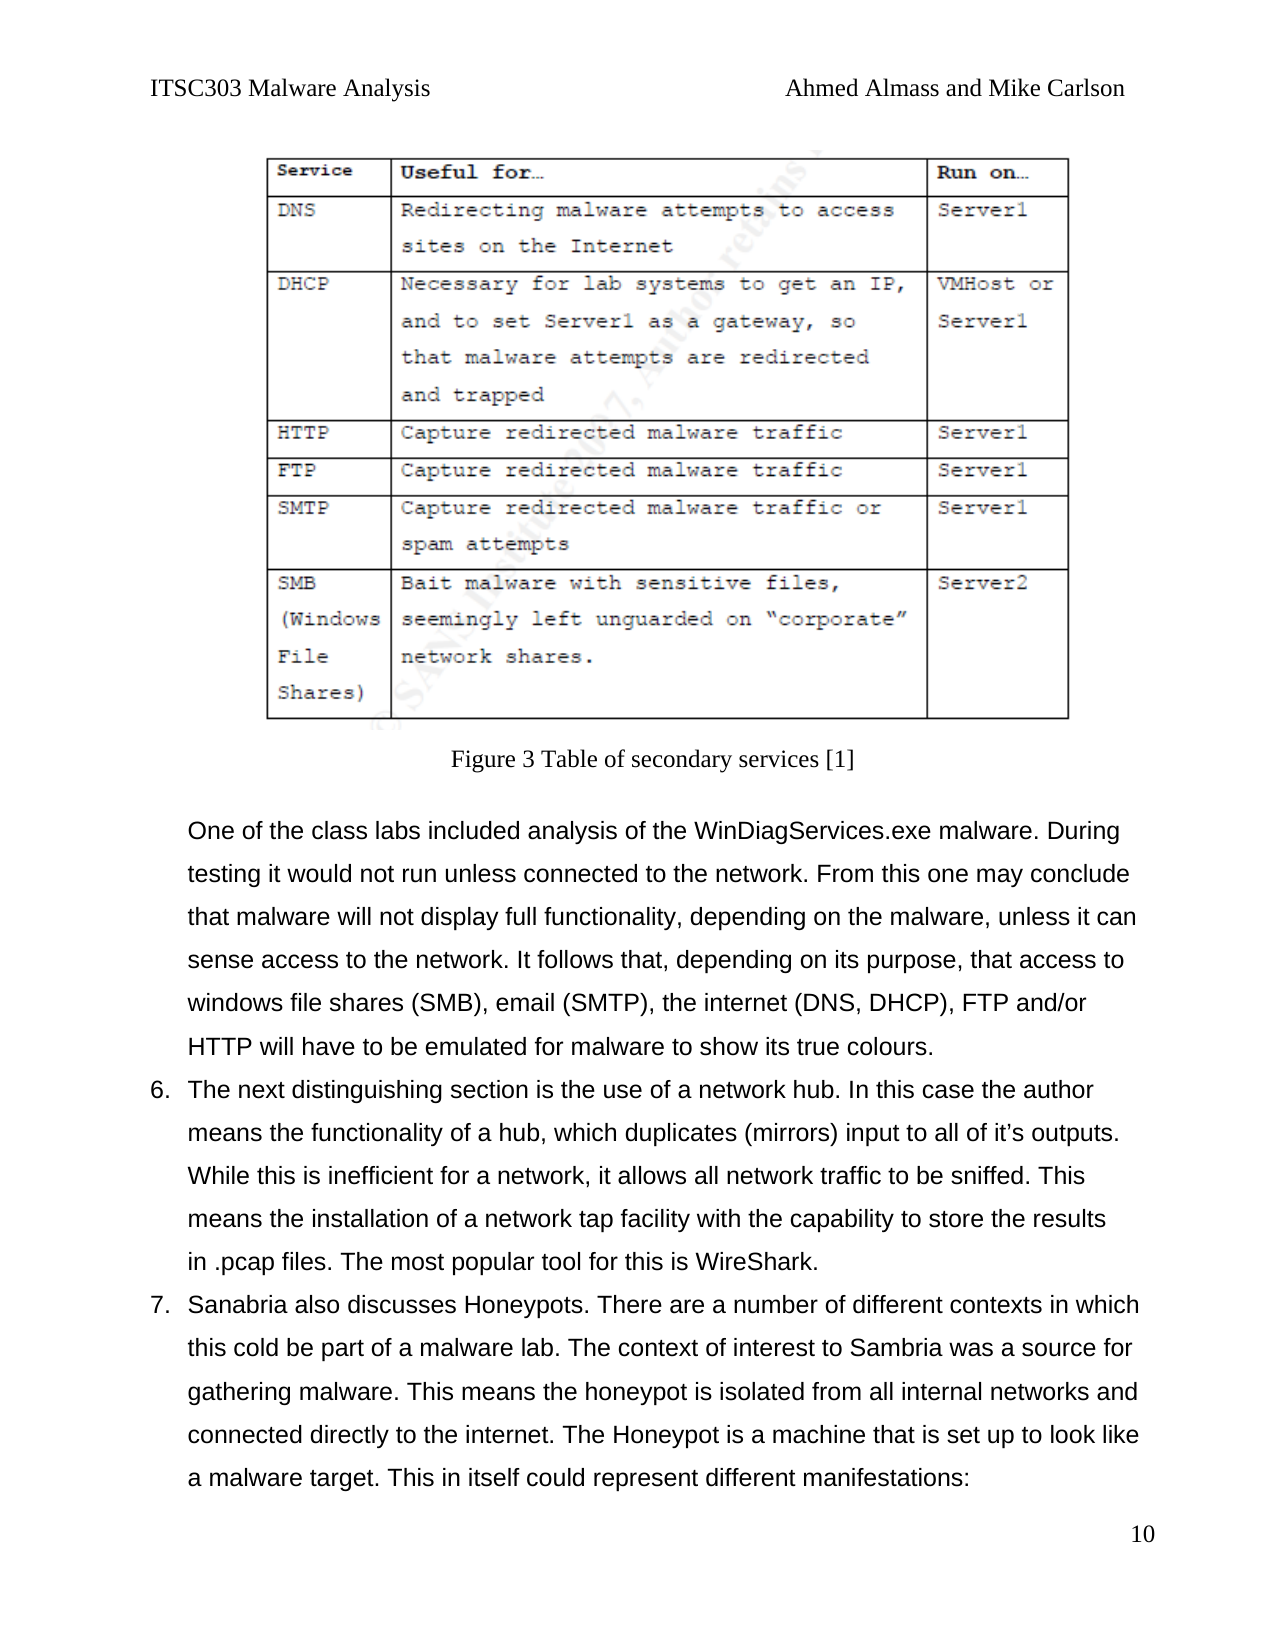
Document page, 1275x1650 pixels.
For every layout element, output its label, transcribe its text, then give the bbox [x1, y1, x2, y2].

list The next distinguishing section is the use of a network hub. In this case the author means the functionality of a hub, which duplicates (mirrors) input to all of it’s outputs. While this is inefficient for a network, it allows all network traffic to be sniffed. This means the installation of a network tap facility with the capability to store the results in .pcap files. The most popular tool for this is WireShark. [150, 1074, 1155, 1276]
list Sanabria also discusses Honeypots. There are a number of different contexts in which this cold be part of a malware lab. The context of interest to Sambria was a source for gathering malware. This means the honeypot is isolated from all internal networks and connected directly to the internet. The Honeypot is a machine that is set up to look like a malware target. This in itself could represent different manifestations: [150, 1290, 1155, 1491]
text One of the class labs included analysis of the WinDiagServices.exe malware. During testing it would not run unless connected to the network. From this one may conclude that malware will not display full functionality, depending on the malware, unless it can sense access to the network. It follows that, depending on its purpose, that access to windows file shares (SMB), email (SMTP), the internet (DNS, DHCP), FTP and/or HTTP will have to be emulated for malware to show its true colours. [187, 816, 1155, 1060]
text Figure 3 Table of secondary services [1] [150, 744, 1155, 773]
